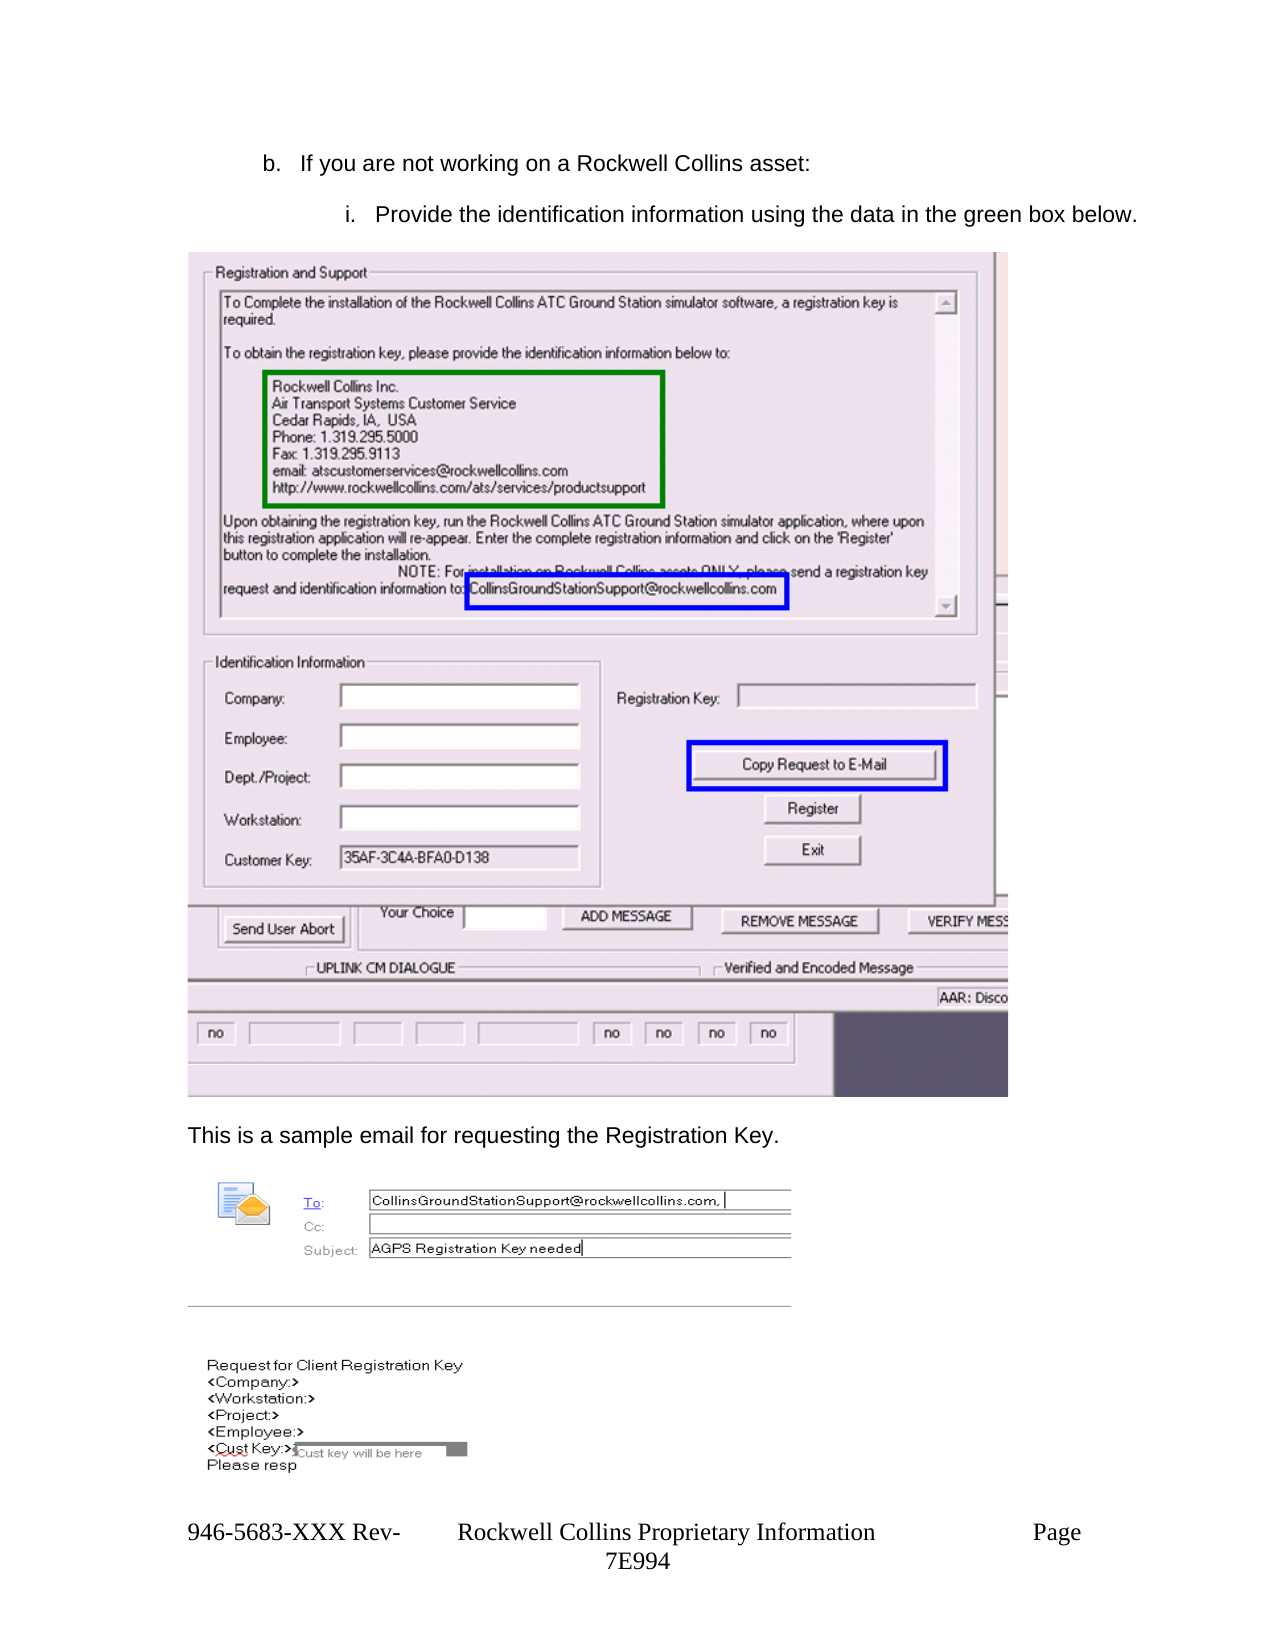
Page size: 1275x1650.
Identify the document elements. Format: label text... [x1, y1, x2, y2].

list If you are not working on a Rockwell Collins asset: [262, 150, 1162, 176]
text This is a sample email for requesting the Registration Key. [187, 1122, 1162, 1148]
picture [187, 252, 1009, 1097]
picture [187, 1172, 970, 1497]
list Provide the identification information using the data in the green box below. [356, 201, 1162, 227]
